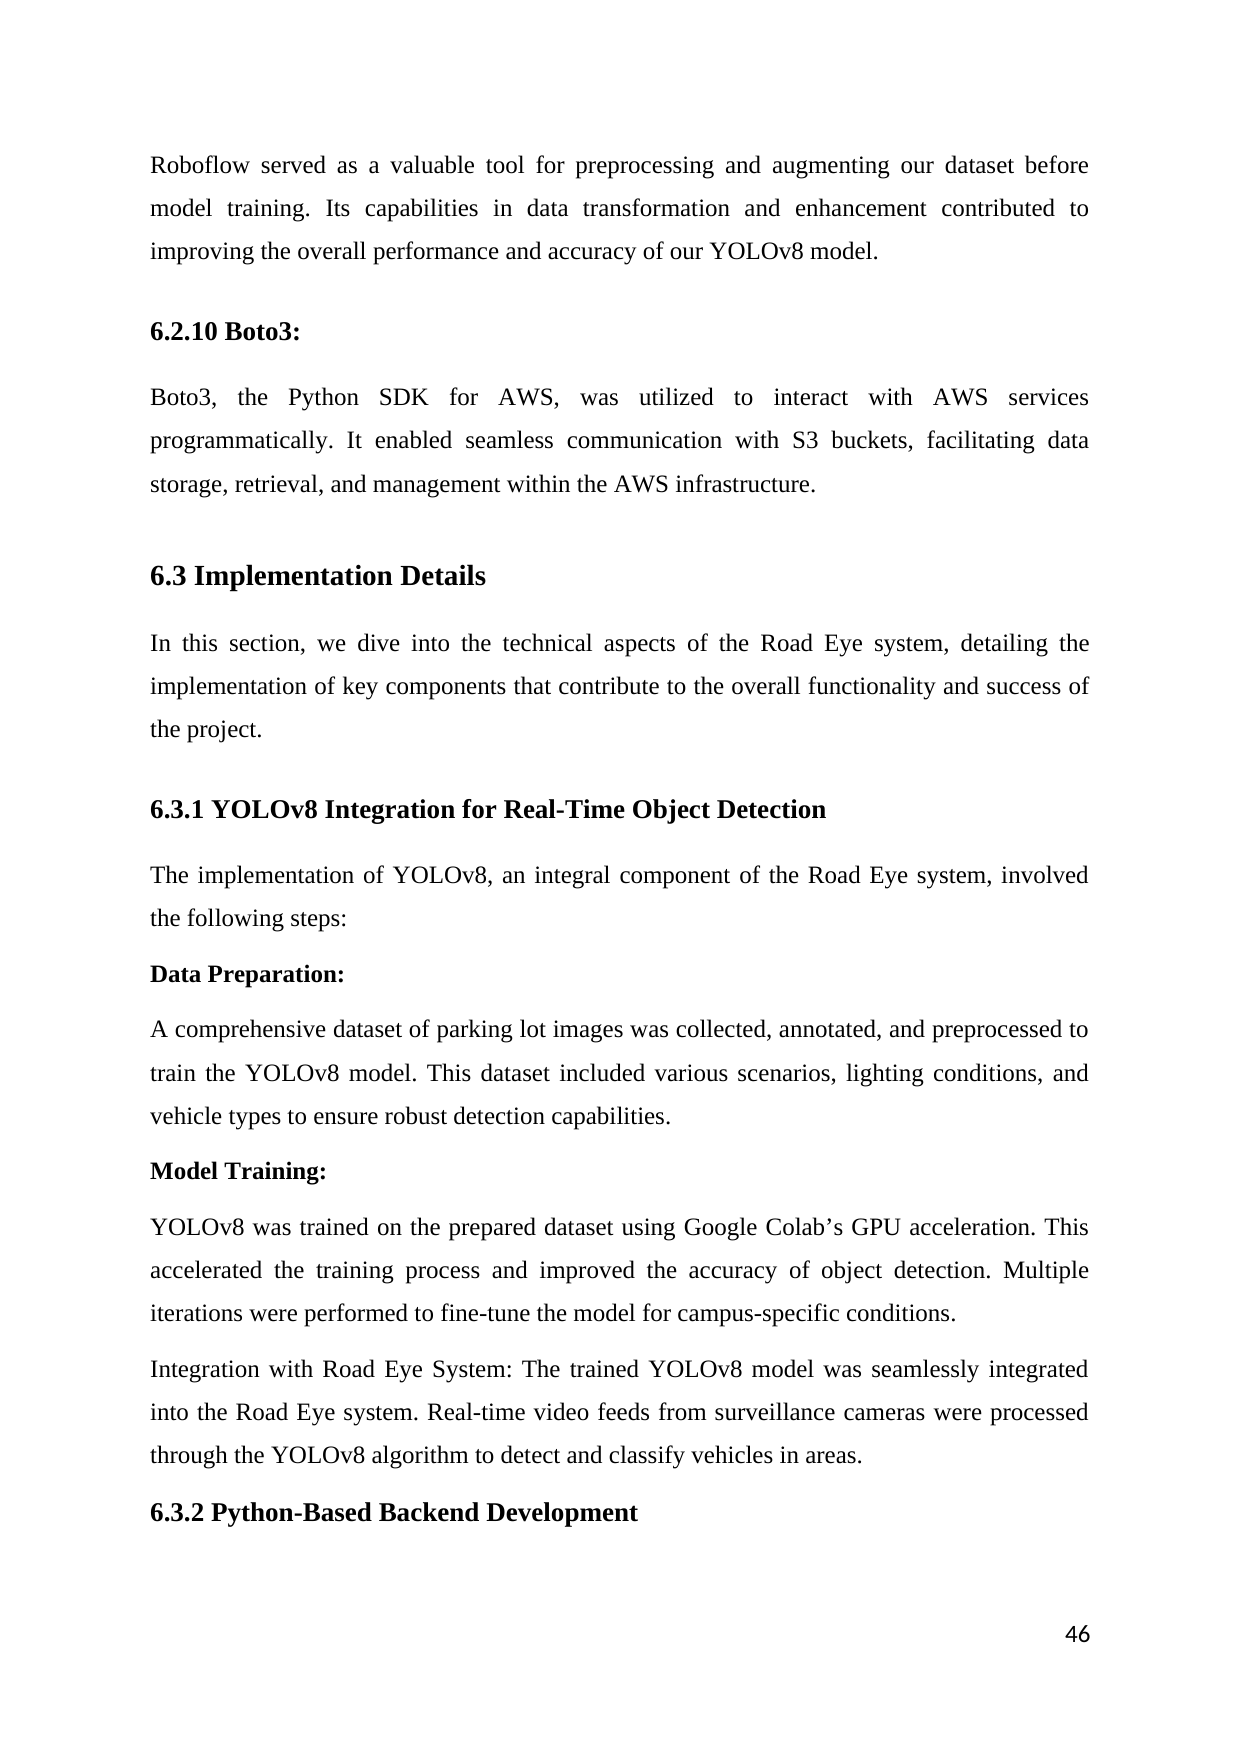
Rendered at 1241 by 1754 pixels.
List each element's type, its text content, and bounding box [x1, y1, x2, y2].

text A comprehensive dataset of parking lot images was collected, annotated, and preprocessed to train the YOLOv8 model. This dataset included various scenarios, lighting conditions, and vehicle types to ensure robust detection capabilities. [150, 1014, 1090, 1129]
text Model Training: [150, 1156, 1090, 1185]
text The implementation of YOLOv8, an integral component of the Road Eye system, involved the following steps: [150, 860, 1090, 932]
text Roboflow served as a valuable tool for preprocessing and augmenting our dataset before model training. Its capabilities in data transformation and enhancement contributed to improving the overall performance and accuracy of our YOLOv8 model. [150, 150, 1090, 265]
text Integration with Road Eye System: The trained YOLOv8 model was seamlessly integrated into the Road Eye system. Real-time video feeds from surveillance cameras were processed through the YOLOv8 algorithm to detect and classify vehicles in areas. [150, 1354, 1090, 1469]
subtitle 6.3.1 YOLOv8 Integration for Real-Time Object Detection [150, 793, 1090, 824]
text YOLOv8 was trained on the prepared dataset using Google Colab’s GPU acceleration. This accelerated the training process and improved the accuracy of object detection. Multiple iterations were performed to fine-tune the model for campus-specific conditions. [150, 1212, 1090, 1327]
subtitle 6.2.10 Boto3: [150, 315, 1090, 346]
subtitle 6.3 Implementation Details [150, 558, 1090, 592]
text In this section, we dive into the technical aspects of the Road Eye system, detailing the implementation of key components that contribute to the overall functionality and success of the project. [150, 628, 1090, 743]
subtitle 6.3.2 Python-Based Backend Development [150, 1496, 1090, 1527]
text Boto3, the Python SDK for AWS, was utilized to interact with AWS services programmatically. It enabled seamless communication with S3 buckets, facilitating data storage, retrieval, and management within the AWS infrastructure. [150, 382, 1090, 497]
text Data Preparation: [150, 959, 1090, 988]
